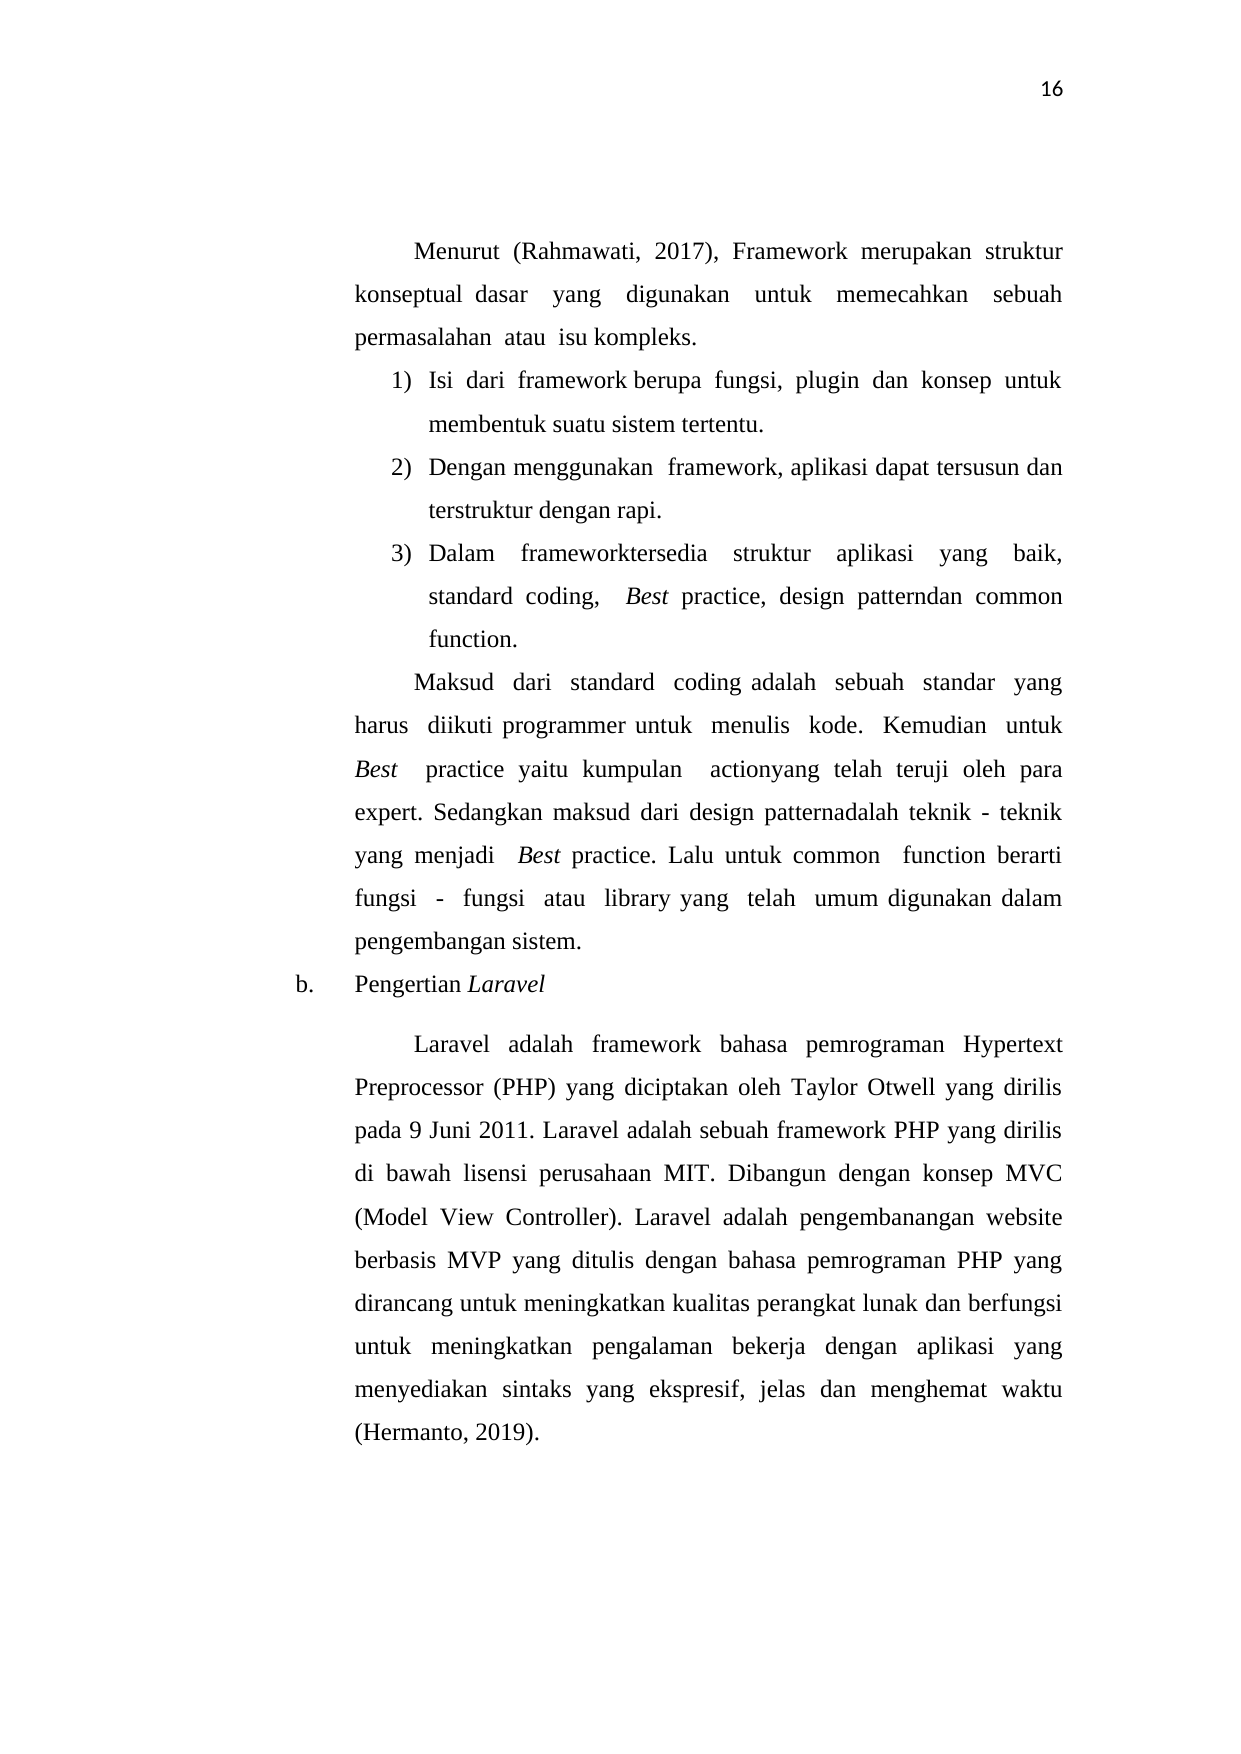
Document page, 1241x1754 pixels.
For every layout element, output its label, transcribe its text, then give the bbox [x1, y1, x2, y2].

list Maksud dari standard coding adalah sebuah standar yang harus diikuti programmer untuk menulis kode. Kemudian untuk Best practice yaitu kumpulan actionyang telah teruji oleh para expert. Sedangkan maksud dari design patternadalah teknik - teknik yang menjadi Best practice. Lalu untuk common function berarti fungsi - fungsi atau library yang telah umum digunakan dalam pengembangan sistem. [354, 667, 1063, 955]
list Isi dari framework berupa fungsi, plugin dan konsep untuk membentuk suatu sistem tertentu. [391, 366, 1063, 437]
list Menurut (Rahmawati, 2017), Framework merupakan struktur konseptual dasar yang digunakan untuk memecahkan sebuah permasalahan atau isu kompleks. [354, 236, 1063, 351]
list Pengertian Laravel [295, 969, 1063, 998]
list Dalam frameworktersedia struktur aplikasi yang baik, standard coding, Best practice, design patterndan common function. [391, 538, 1063, 653]
list Dengan menggunakan framework, aplikasi dapat tersusun dan terstruktur dengan rapi. [391, 452, 1063, 524]
text Laravel adalah framework bahasa pemrograman Hypertext Preprocessor (PHP) yang diciptakan oleh Taylor Otwell yang dirilis pada 9 Juni 2011. Laravel adalah sebuah framework PHP yang dirilis di bawah lisensi perusahaan MIT. Dibangun dengan konsep MVC (Model View Controller). Laravel adalah pengembanangan website berbasis MVP yang ditulis dengan bahasa pemrograman PHP yang dirancang untuk meningkatkan kualitas perangkat lunak dan berfungsi untuk meningkatkan pengalaman bekerja dengan aplikasi yang menyediakan sintaks yang ekspresif, jelas dan menghemat waktu (Hermanto, 2019). [354, 1029, 1063, 1446]
